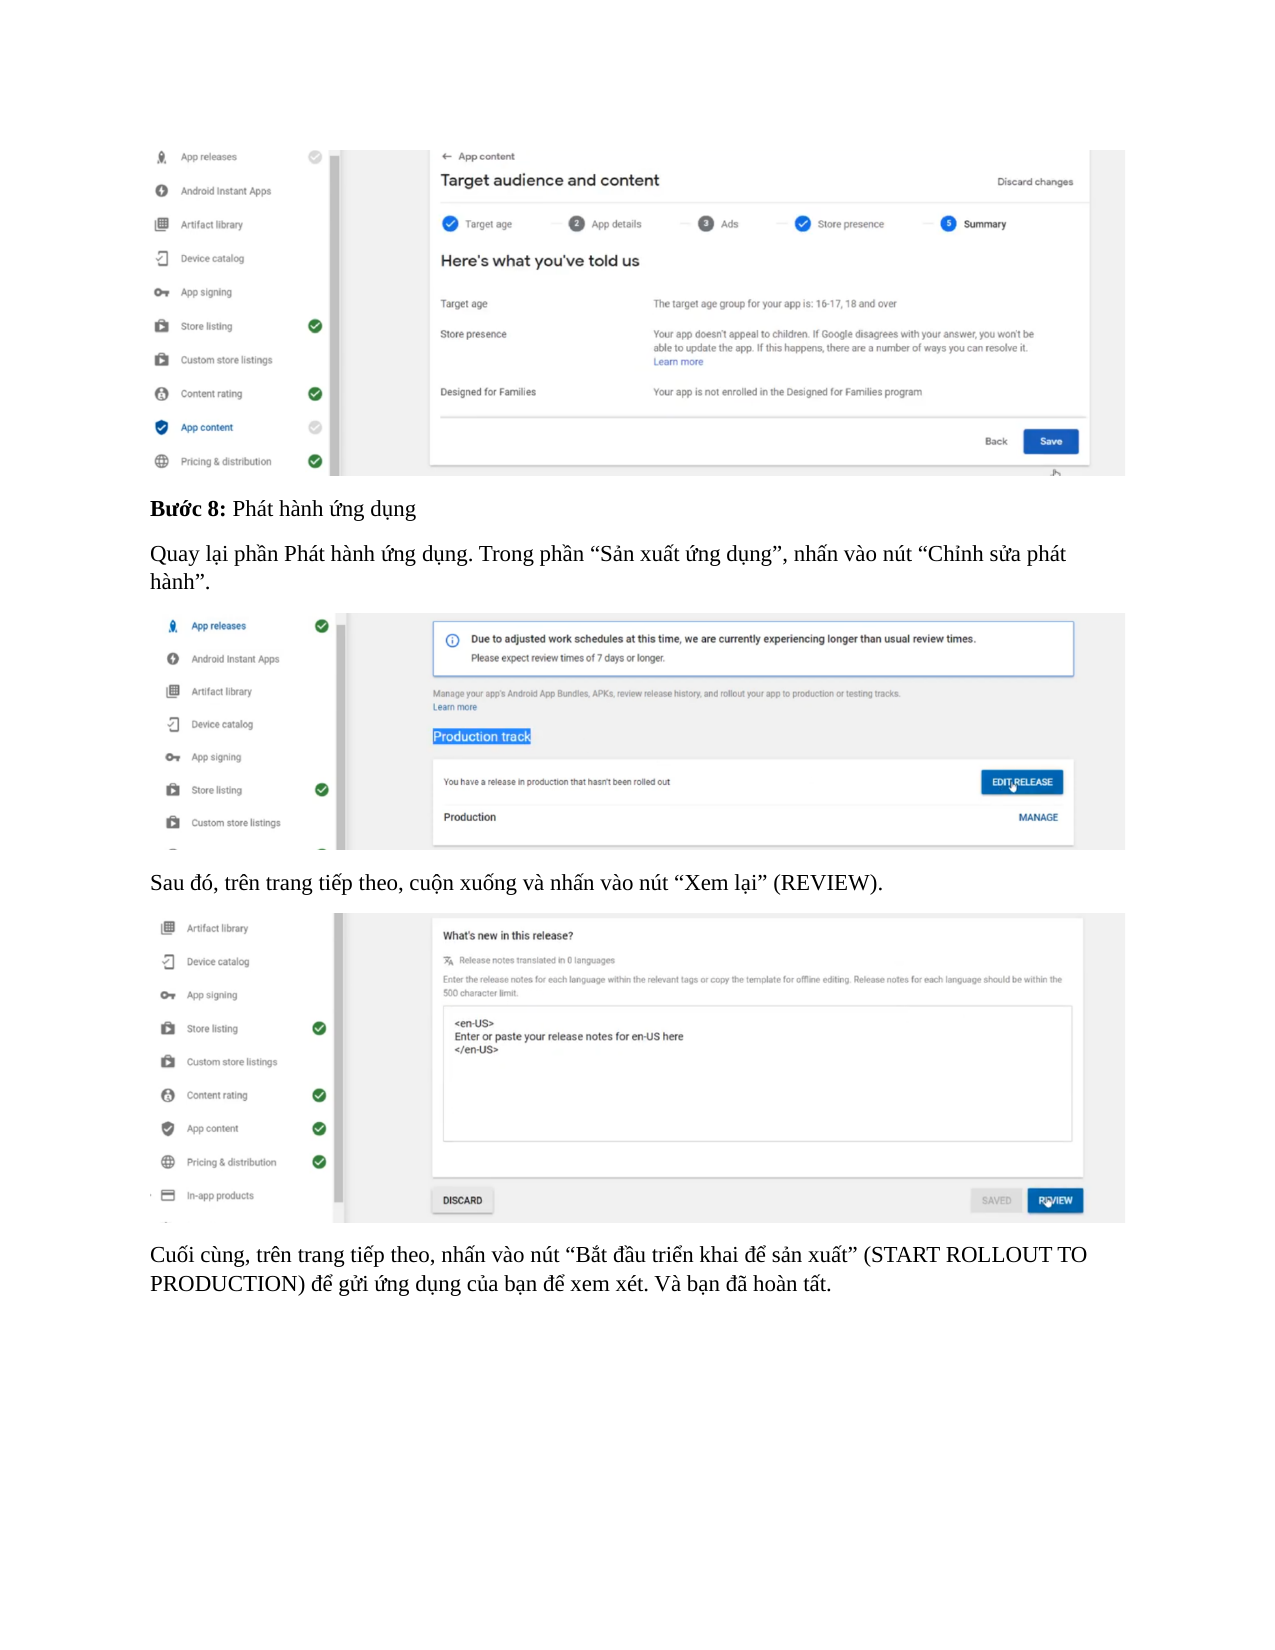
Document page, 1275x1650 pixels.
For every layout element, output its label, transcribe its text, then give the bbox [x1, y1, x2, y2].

picture [150, 613, 1125, 850]
text Bước 8: Phát hành ứng dụng [150, 494, 1125, 521]
text Sau đó, trên trang tiếp theo, cuộn xuống và nhấn vào nút “Xem lại” (REVIEW). [150, 869, 1125, 895]
text Quay lại phần Phát hành ứng dụng. Trong phần “Sản xuất ứng dụng”, nhấn vào nút “Chỉnh sửa phát hành”. [150, 540, 1125, 594]
picture [150, 913, 1125, 1223]
text Cuối cùng, trên trang tiếp theo, nhấn vào nút “Bắt đầu triển khai để sản xuất” (START ROLLOUT TO PRODUCTION) để gửi ứng dụng của bạn để xem xét. Và bạn đã hoàn tất. [150, 1241, 1125, 1296]
picture [150, 150, 1125, 476]
